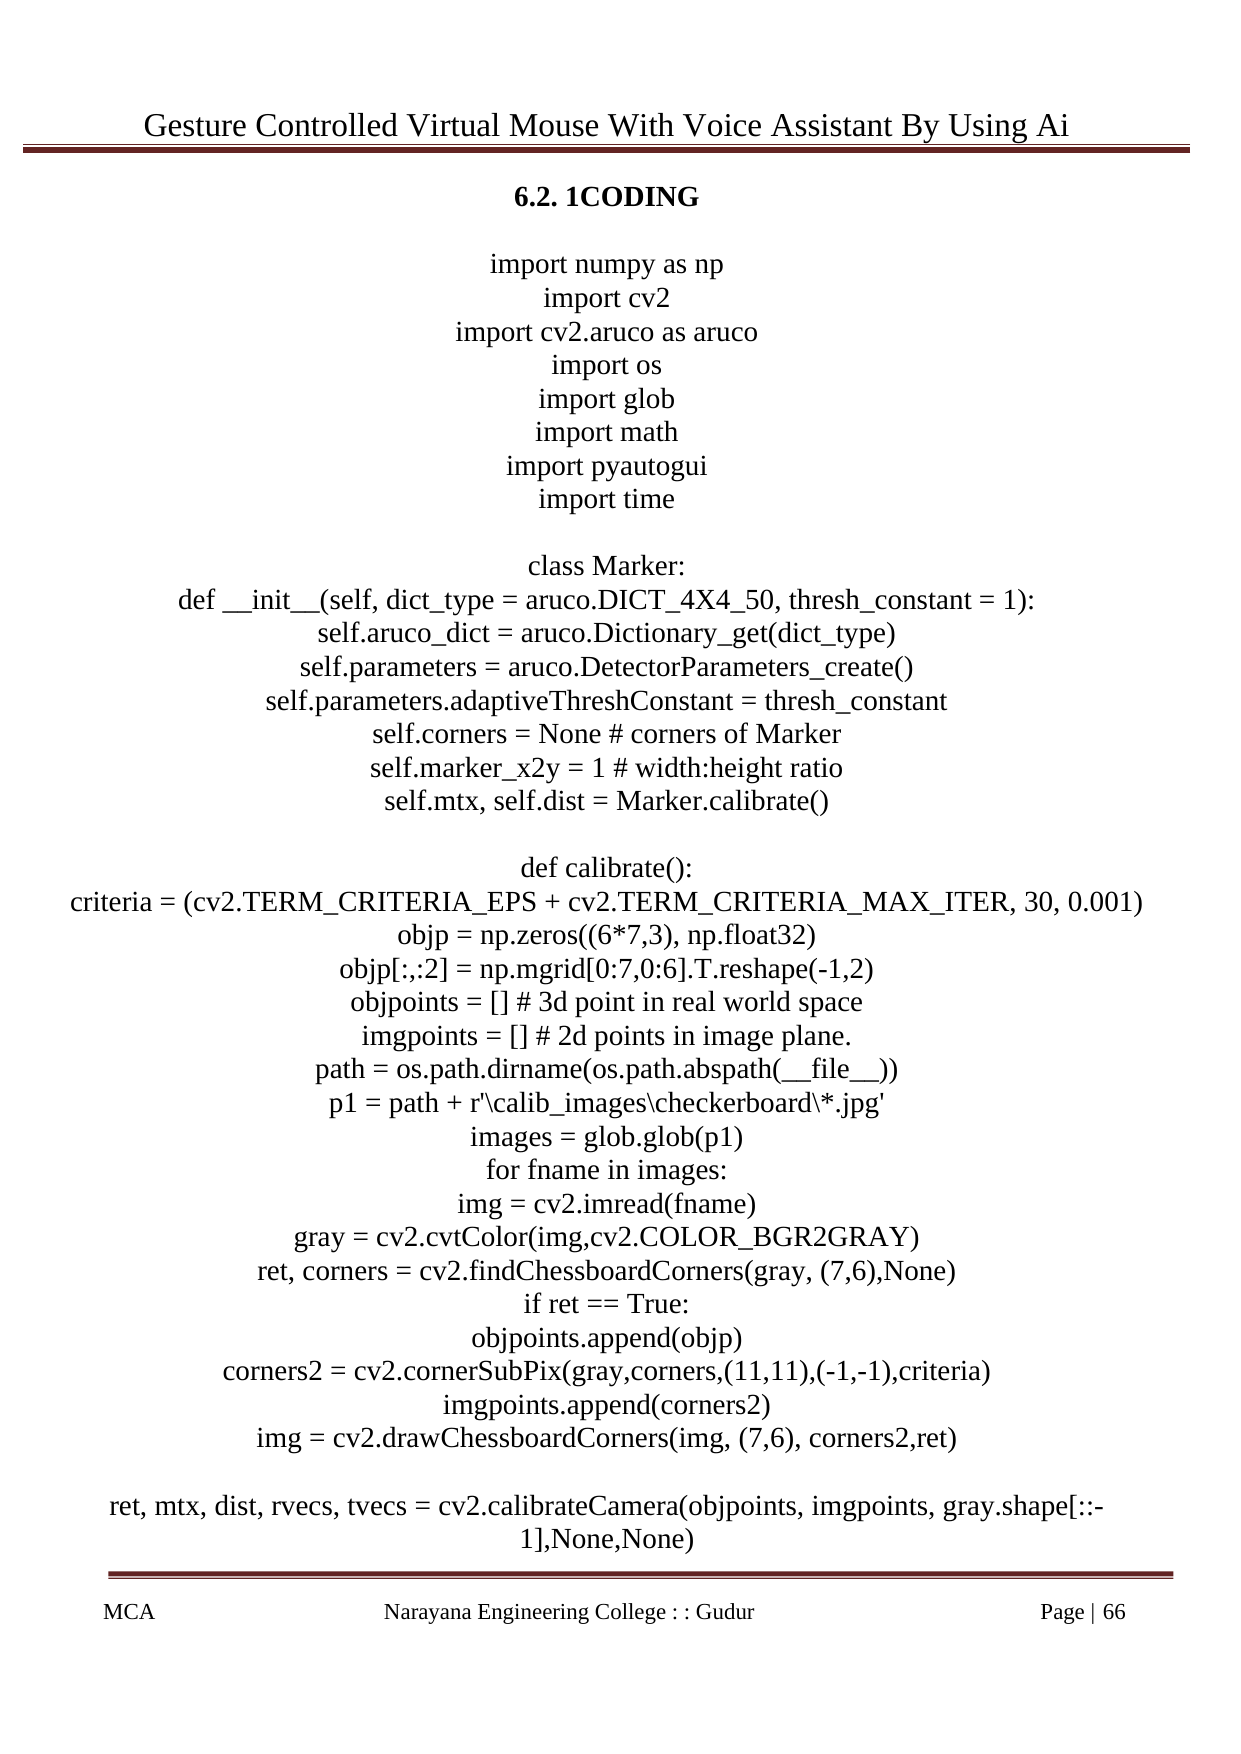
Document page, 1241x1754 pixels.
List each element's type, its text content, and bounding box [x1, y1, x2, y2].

text for fname in images: [23, 1152, 1190, 1186]
text 6.2. 1CODING [23, 179, 1190, 213]
text self.parameters = aruco.DetectorParameters_create() [23, 649, 1190, 683]
text import cv2 [23, 280, 1190, 314]
text import os [23, 347, 1190, 381]
text criteria = (cv2.TERM_CRITERIA_EPS + cv2.TERM_CRITERIA_MAX_ITER, 30, 0.001) [23, 884, 1190, 917]
text import math [23, 414, 1190, 448]
text objp[:,:2] = np.mgrid[0:7,0:6].T.reshape(-1,2) [23, 951, 1190, 984]
text import numpy as np [23, 247, 1190, 280]
text images = glob.glob(p1) [23, 1119, 1190, 1152]
text self.corners = None # corners of Marker [23, 716, 1190, 750]
text imgpoints.append(corners2) [23, 1387, 1190, 1421]
text gray = cv2.cvtColor(img,cv2.COLOR_BGR2GRAY) [23, 1219, 1190, 1253]
text objpoints = [] # 3d point in real world space [23, 984, 1190, 1018]
text import cv2.aruco as aruco [23, 314, 1190, 347]
text corners2 = cv2.cornerSubPix(gray,corners,(11,11),(-1,-1),criteria) [23, 1353, 1190, 1387]
text import glob [23, 381, 1190, 414]
text img = cv2.imread(fname) [23, 1186, 1190, 1219]
text def calibrate(): [23, 850, 1190, 884]
text self.aruco_dict = aruco.Dictionary_get(dict_type) [23, 616, 1190, 649]
text if ret == True: [23, 1286, 1190, 1320]
text objpoints.append(objp) [23, 1320, 1190, 1353]
text imgpoints = [] # 2d points in image plane. [23, 1018, 1190, 1052]
text p1 = path + r'\calib_images\checkerboard\*.jpg' [23, 1085, 1190, 1119]
text class Marker: [23, 548, 1190, 582]
text objp = np.zeros((6*7,3), np.float32) [23, 917, 1190, 951]
text import time [23, 481, 1190, 515]
text ret, mtx, dist, rvecs, tvecs = cv2.calibrateCamera(objpoints, imgpoints, gray.shape[::-1],None,None) [23, 1488, 1190, 1555]
text ret, corners = cv2.findChessboardCorners(gray, (7,6),None) [23, 1253, 1190, 1286]
text self.parameters.adaptiveThreshConstant = thresh_constant [23, 683, 1190, 716]
text self.mtx, self.dist = Marker.calibrate() [23, 783, 1190, 817]
text self.marker_x2y = 1 # width:height ratio [23, 750, 1190, 783]
text def __init__(self, dict_type = aruco.DICT_4X4_50, thresh_constant = 1): [23, 582, 1190, 616]
text import pyautogui [23, 448, 1190, 481]
text path = os.path.dirname(os.path.abspath(__file__)) [23, 1052, 1190, 1085]
text img = cv2.drawChessboardCorners(img, (7,6), corners2,ret) [23, 1421, 1190, 1454]
